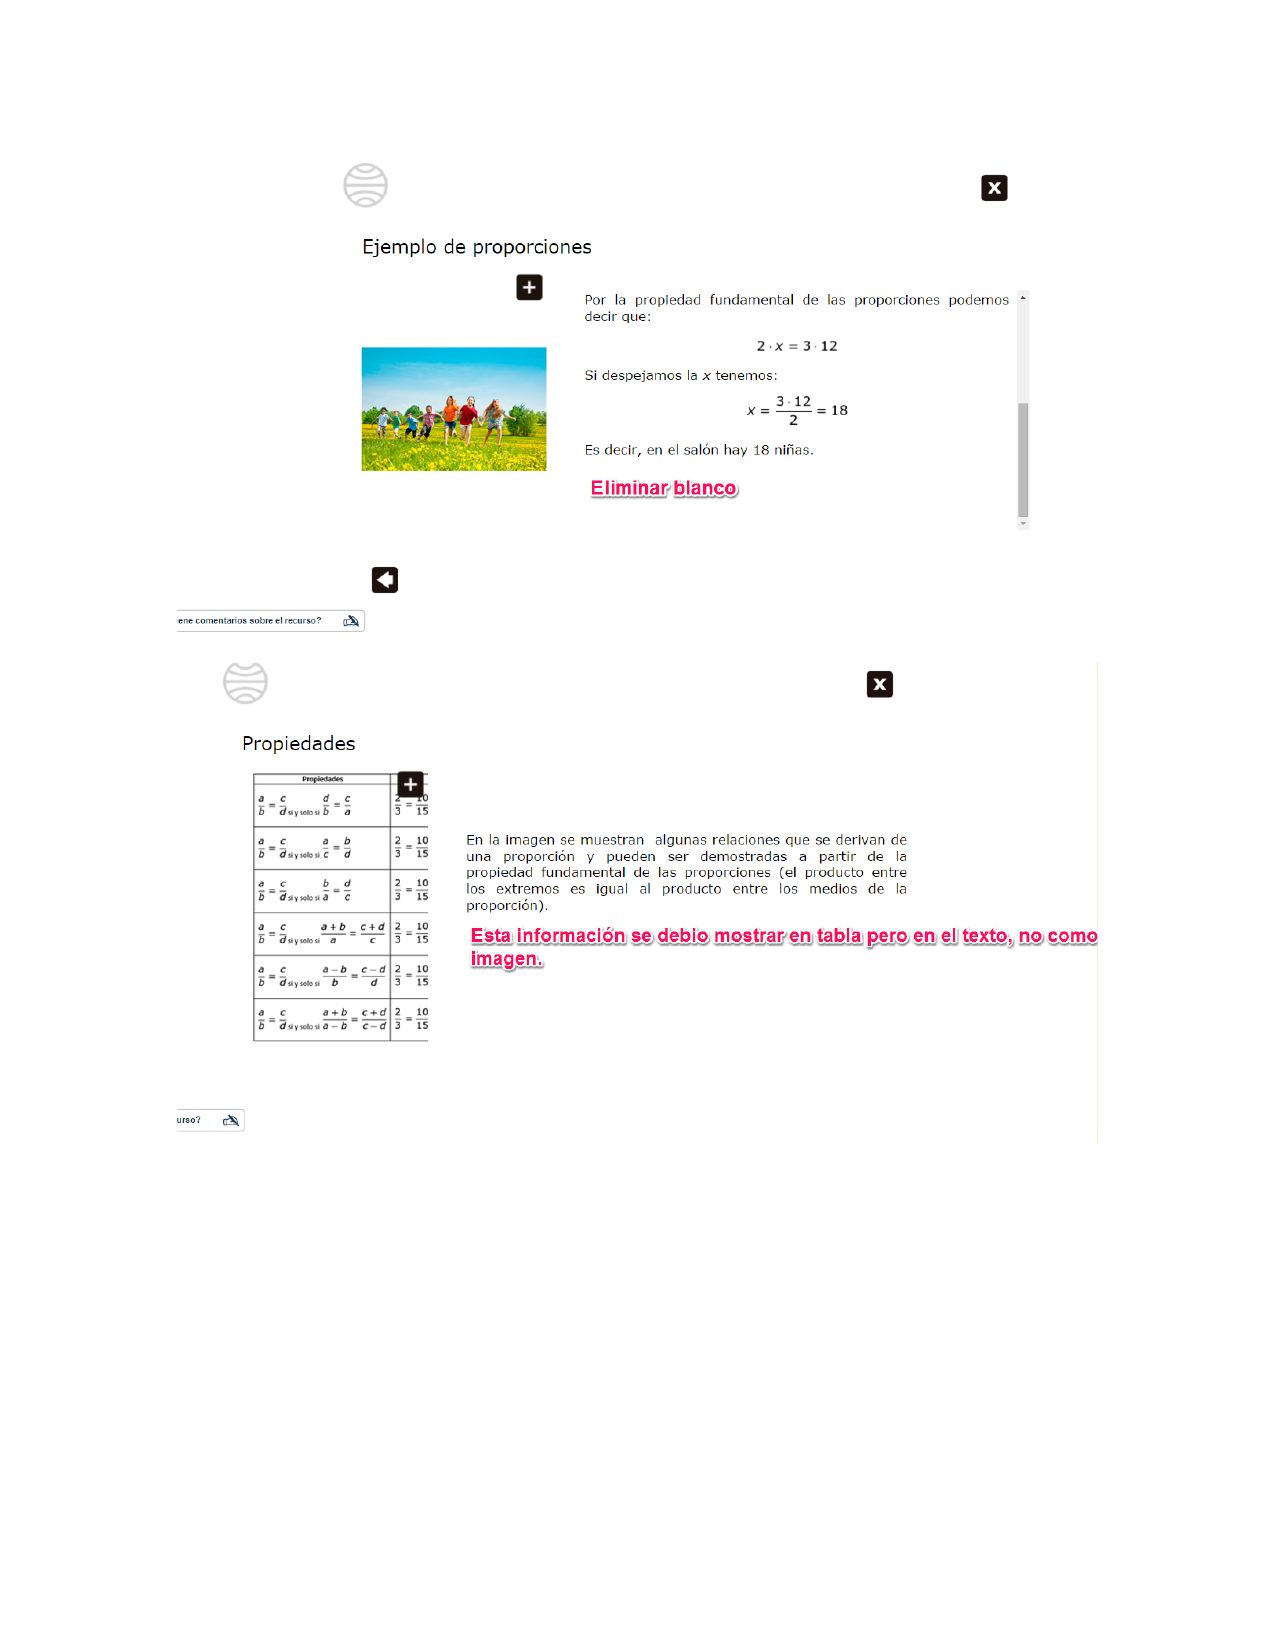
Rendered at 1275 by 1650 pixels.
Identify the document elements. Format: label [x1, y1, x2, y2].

picture [177, 147, 1098, 645]
picture [177, 663, 1098, 1143]
